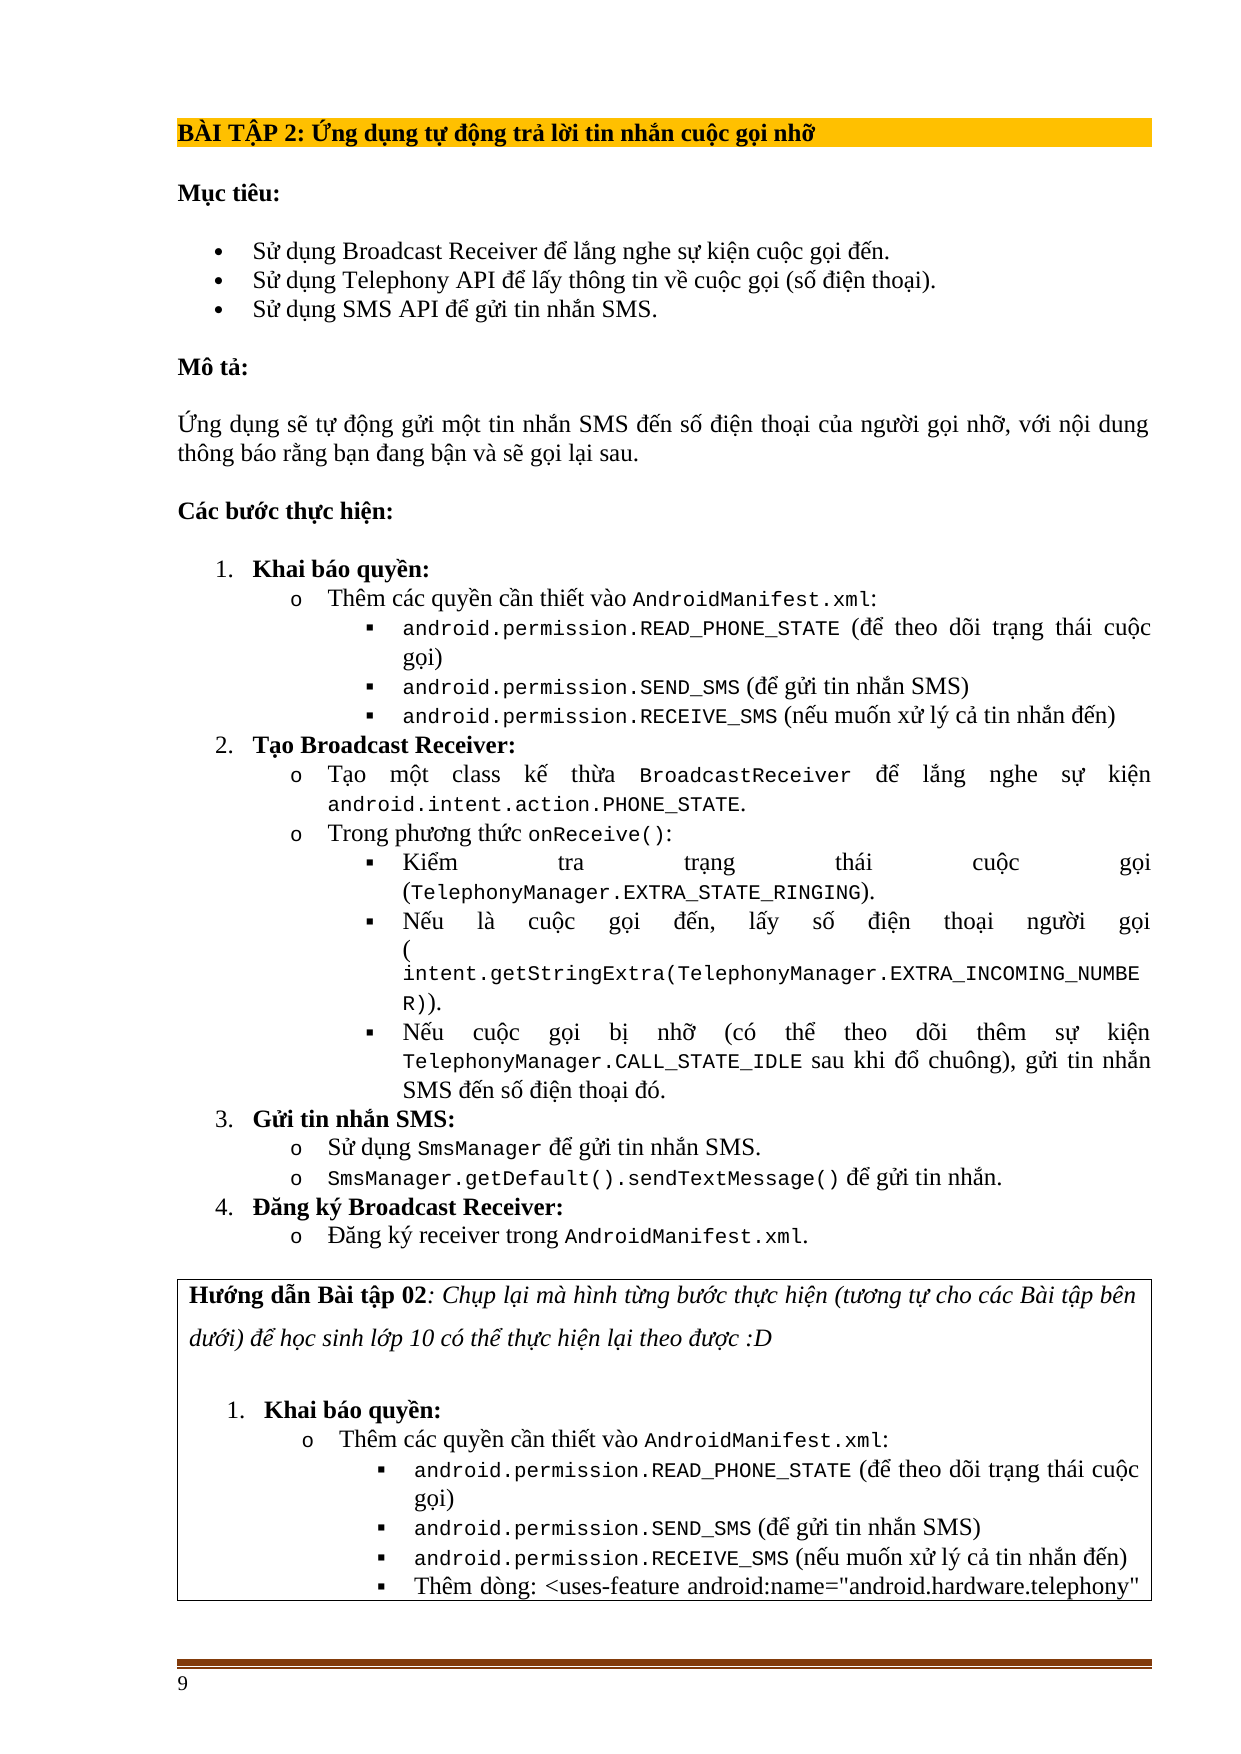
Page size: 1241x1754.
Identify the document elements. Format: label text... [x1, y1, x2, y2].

list Tạo một class kế thừa BroadcastReceiver để lắng nghe sự kiện android.intent.action.PHONE_STATE. [290, 759, 1152, 818]
list Sử dụng SMS API để gửi tin nhắn SMS. [215, 294, 1152, 322]
list android.permission.READ_PHONE_STATE (để theo dõi trạng thái cuộc gọi) [365, 612, 1152, 671]
list Sử dụng Broadcast Receiver để lắng nghe sự kiện cuộc gọi đến. [215, 236, 1152, 265]
list android.permission.SEND_SMS (để gửi tin nhắn SMS) [365, 671, 1152, 700]
list android.permission.RECEIVE_SMS (nếu muốn xử lý cả tin nhắn đến) [365, 700, 1152, 730]
list Nếu cuộc gọi bị nhỡ (có thể theo dõi thêm sự kiện TelephonyManager.CALL_STATE_IDLE sau khi đổ chuông), gửi tin nhắn SMS đến số điện thoại đó. [365, 1017, 1152, 1104]
list SmsManager.getDefault().sendTextMessage() để gửi tin nhắn. [290, 1162, 1152, 1192]
list Kiểm tra trạng thái cuộc gọi (TelephonyManager.EXTRA_STATE_RINGING). [365, 847, 1152, 906]
list Trong phương thức onReceive(): [290, 818, 1152, 847]
text Các bước thực hiện: [177, 496, 1152, 525]
list Gửi tin nhắn SMS: [215, 1104, 1152, 1132]
list Đăng ký Broadcast Receiver: [215, 1192, 1152, 1220]
list Nếu là cuộc gọi đến, lấy số điện thoại người gọi (intent.getStringExtra(TelephonyManager.EXTRA_INCOMING_NUMBER)). [365, 906, 1152, 1017]
text Ứng dụng sẽ tự động gửi một tin nhắn SMS đến số điện thoại của người gọi nhỡ, với nội dung thông báo rằng bạn đang bận và sẽ gọi lại sau. [177, 409, 1152, 467]
list Tạo Broadcast Receiver: [215, 730, 1152, 759]
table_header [178, 1280, 1151, 1600]
list Đăng ký receiver trong AndroidManifest.xml. [290, 1220, 1152, 1250]
text Mô tả: [177, 352, 1152, 380]
list Sử dụng SmsManager để gửi tin nhắn SMS. [290, 1132, 1152, 1162]
list Sử dụng Telephony API để lấy thông tin về cuộc gọi (số điện thoại). [215, 265, 1152, 294]
list Thêm các quyền cần thiết vào AndroidManifest.xml: [290, 583, 1152, 612]
text Mục tiêu: [177, 178, 1152, 207]
text BÀI TẬP 2: Ứng dụng tự động trả lời tin nhắn cuộc gọi nhỡ [177, 118, 1152, 147]
list Khai báo quyền: [215, 554, 1152, 583]
